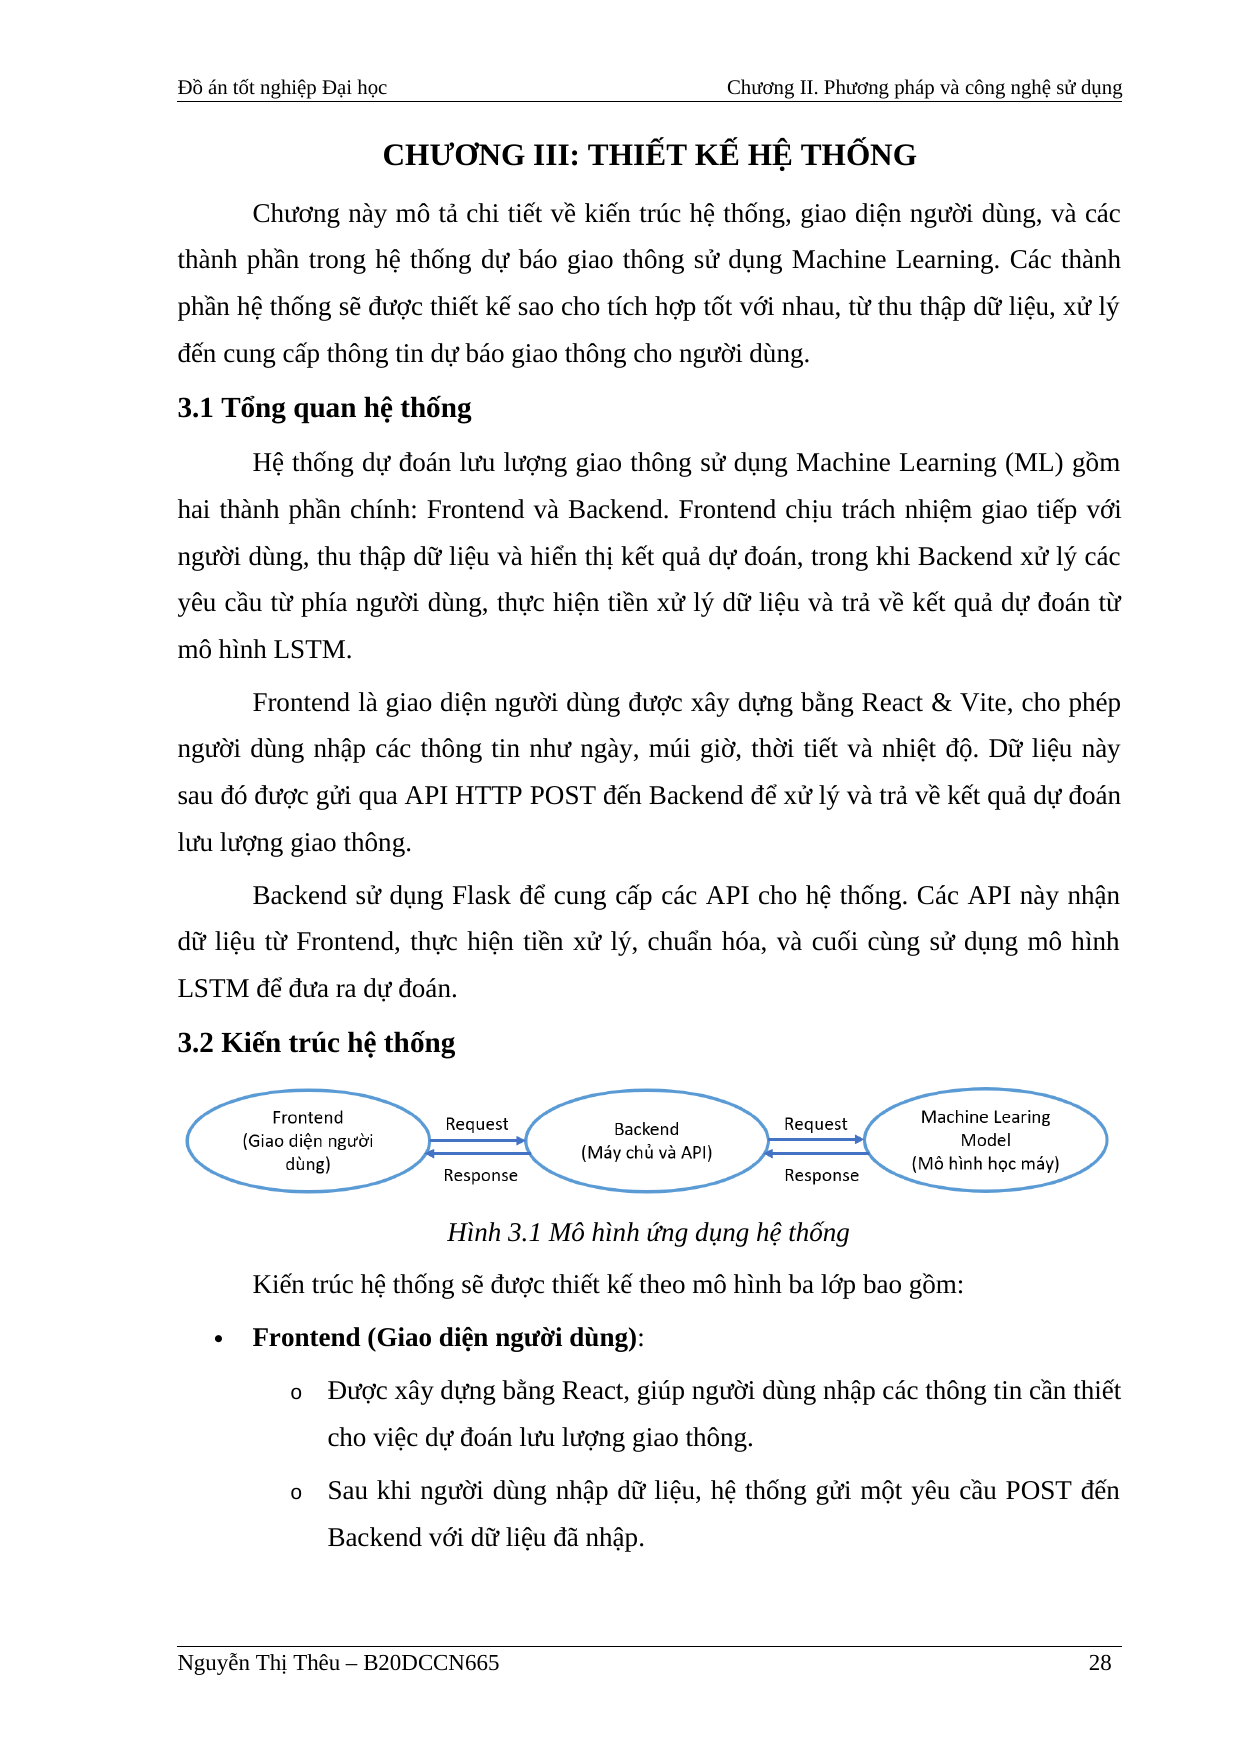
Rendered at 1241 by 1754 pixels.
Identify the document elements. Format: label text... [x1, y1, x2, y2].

subtitle Hình 3.1 Mô hình ứng dụng hệ thống [177, 1216, 1122, 1247]
list Được xây dựng bằng React, giúp người dùng nhập các thông tin cần thiết cho việc dự đoán lưu lượng giao thông. [290, 1374, 1122, 1453]
subtitle 3.1 Tổng quan hệ thống [177, 390, 1122, 423]
text Frontend là giao diện người dùng được xây dựng bằng React & Vite, cho phép người dùng nhập các thông tin như ngày, múi giờ, thời tiết và nhiệt độ. Dữ liệu này sau đó được gửi qua API HTTP POST đến Backend để xử lý và trả về kết quả dự đoán lưu lượng giao thông. [177, 686, 1122, 857]
subtitle 3.2 Kiến trúc hệ thống [177, 1025, 1122, 1058]
text Hệ thống dự đoán lưu lượng giao thông sử dụng Machine Learning (ML) gồm hai thành phần chính: Frontend và Backend. Frontend chịu trách nhiệm giao tiếp với người dùng, thu thập dữ liệu và hiển thị kết quả dự đoán, trong khi Backend xử lý các yêu cầu từ phía người dùng, thực hiện tiền xử lý dữ liệu và trả về kết quả dự đoán từ mô hình LSTM. [177, 446, 1122, 664]
text Chương này mô tả chi tiết về kiến trúc hệ thống, giao diện người dùng, và các thành phần trong hệ thống dự báo giao thông sử dụng Machine Learning. Các thành phần hệ thống sẽ được thiết kế sao cho tích hợp tốt với nhau, từ thu thập dữ liệu, xử lý đến cung cấp thông tin dự báo giao thông cho người dùng. [177, 197, 1122, 368]
text Kiến trúc hệ thống sẽ được thiết kế theo mô hình ba lớp bao gồm: [177, 1268, 1122, 1300]
text Backend sử dụng Flask để cung cấp các API cho hệ thống. Các API này nhận dữ liệu từ Frontend, thực hiện tiền xử lý, chuẩn hóa, và cuối cùng sử dụng mô hình LSTM để đưa ra dự đoán. [177, 879, 1122, 1003]
picture [177, 1081, 1123, 1197]
subtitle CHƯƠNG III: THIẾT KẾ HỆ THỐNG [177, 137, 1122, 173]
list Sau khi người dùng nhập dữ liệu, hệ thống gửi một yêu cầu POST đến Backend với dữ liệu đã nhập. [290, 1474, 1122, 1553]
list Frontend (Giao diện người dùng): [215, 1321, 1122, 1353]
